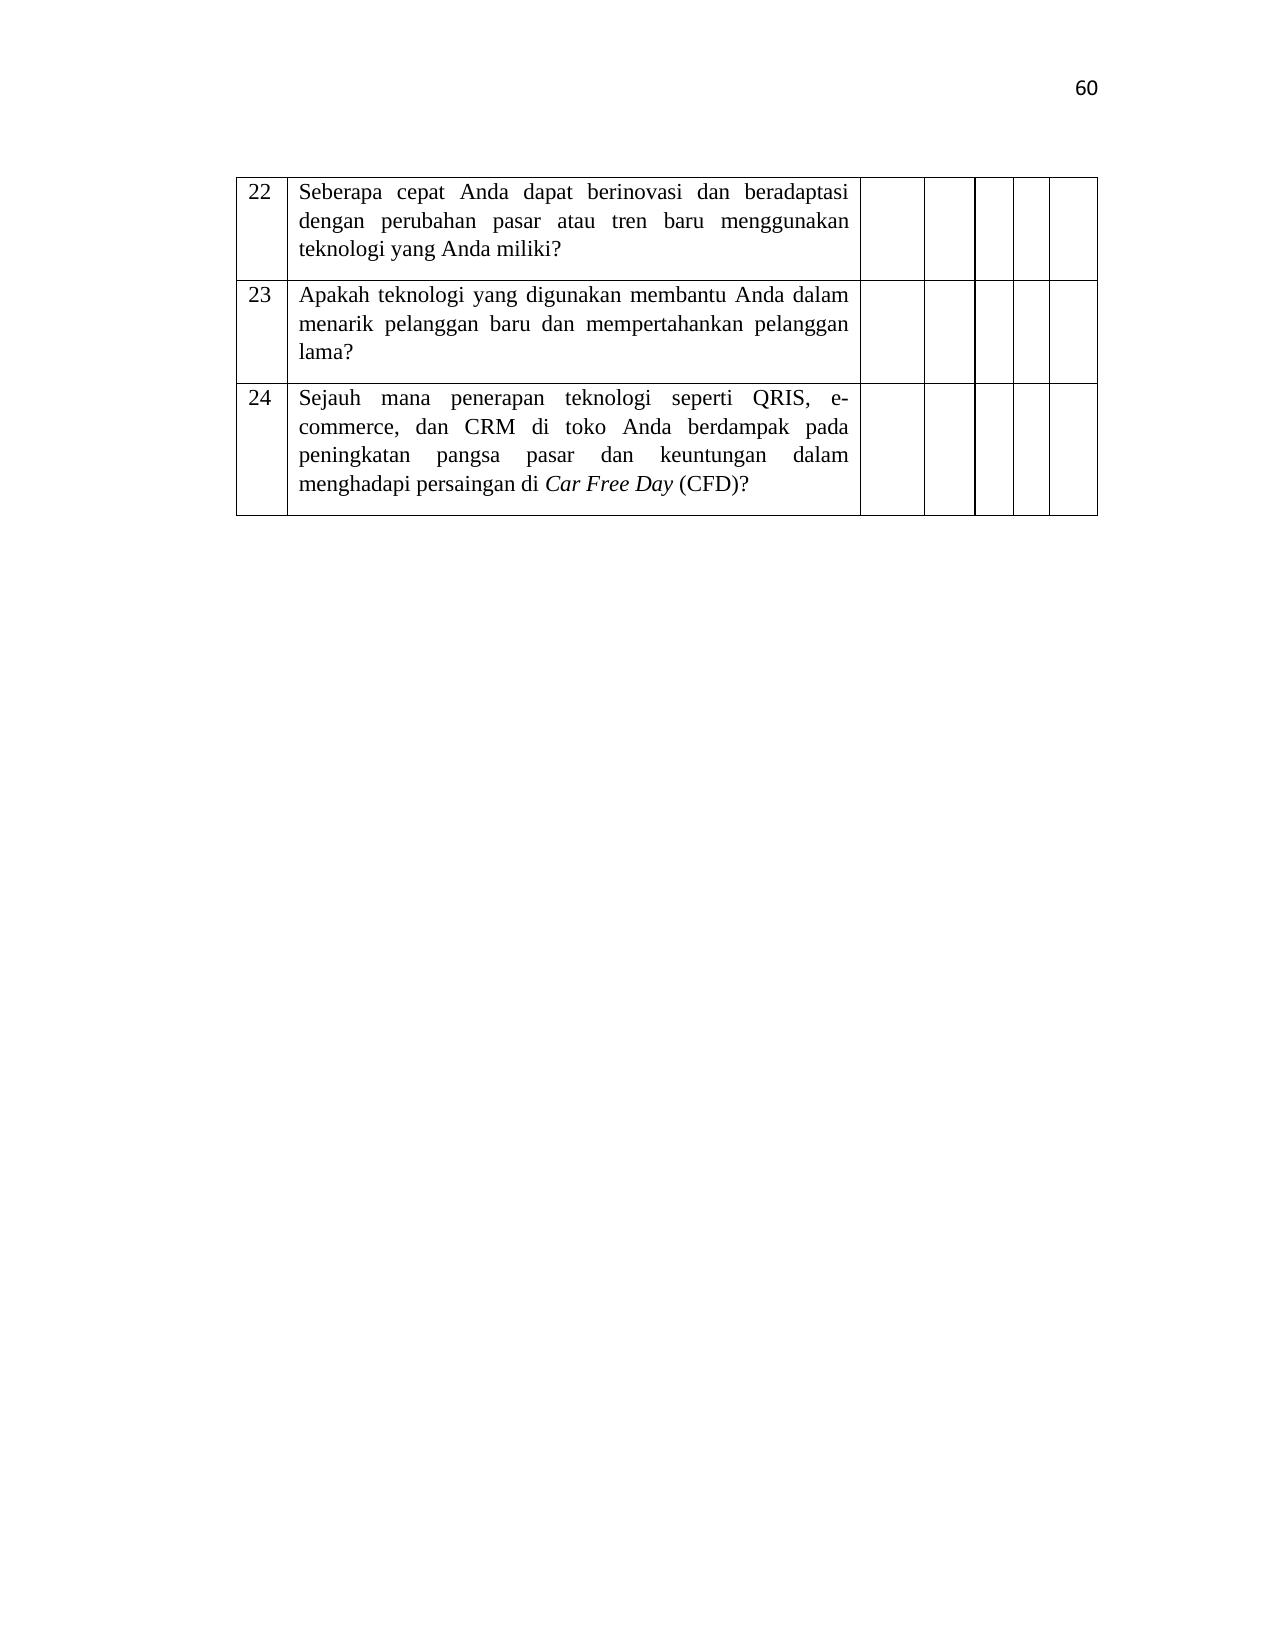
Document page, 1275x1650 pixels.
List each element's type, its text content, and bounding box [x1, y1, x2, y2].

table_cell [925, 384, 974, 515]
table_cell [1014, 384, 1049, 515]
table_cell [1014, 281, 1049, 383]
table_cell [861, 281, 924, 383]
table_cell Apakah teknologi yang digunakan membantu Anda dalam menarik pelanggan baru dan mempertahankan pelanggan lama? [288, 281, 860, 383]
table_cell [925, 281, 974, 383]
table_cell 24 [237, 384, 287, 515]
table_cell 23 [237, 281, 287, 383]
table_cell [976, 384, 1013, 515]
table_cell [861, 178, 924, 280]
table_cell [1050, 281, 1097, 383]
table_cell [861, 384, 924, 515]
table_cell [976, 178, 1013, 280]
table_cell [1050, 384, 1097, 515]
table_cell [976, 281, 1013, 383]
table_cell Seberapa cepat Anda dapat berinovasi dan beradaptasi dengan perubahan pasar atau tren baru menggunakan teknologi yang Anda miliki? [288, 178, 860, 280]
table_cell [925, 178, 974, 280]
table_cell Sejauh mana penerapan teknologi seperti QRIS, e-commerce, dan CRM di toko Anda berdampak pada peningkatan pangsa pasar dan keuntungan dalam menghadapi persaingan di Car Free Day (CFD)? [288, 384, 860, 515]
table_cell 22 [237, 178, 287, 280]
table_cell [1014, 178, 1049, 280]
table_cell [1050, 178, 1097, 280]
